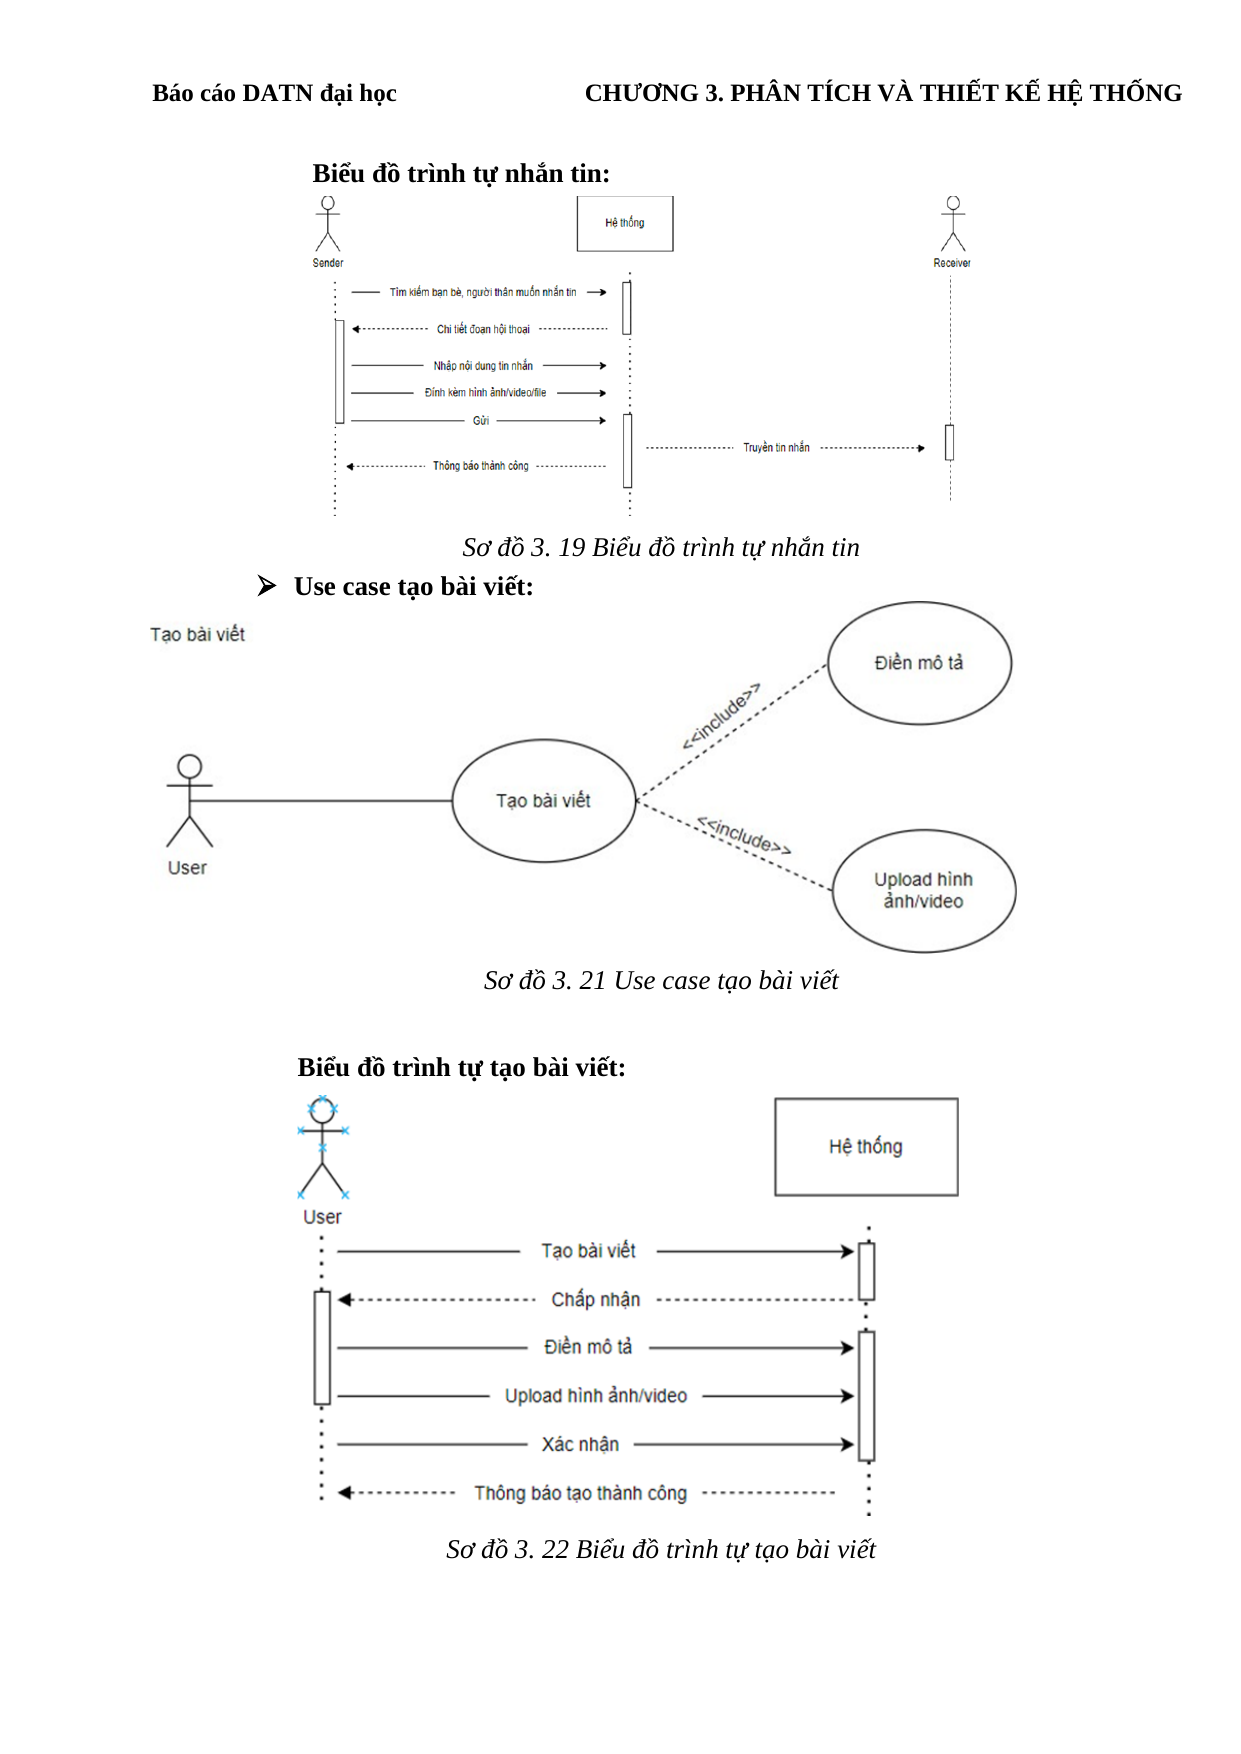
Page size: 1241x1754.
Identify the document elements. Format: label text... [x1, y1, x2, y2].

list Use case tạo bài viết: [256, 570, 1090, 601]
text Sơ đồ 3. 21 Use case tạo bài viết [303, 964, 1022, 995]
text Biểu đồ trình tự tạo bài viết: [297, 1052, 1090, 1083]
text Biểu đồ trình tự nhắn tin: [312, 157, 1090, 188]
picture [312, 196, 971, 516]
text Sơ đồ 3. 22 Biểu đồ trình tự tạo bài viết [303, 1533, 1022, 1564]
picture [150, 601, 1017, 954]
text Sơ đồ 3. 19 Biểu đồ trình tự nhắn tin [303, 531, 1022, 562]
picture [297, 1095, 959, 1516]
